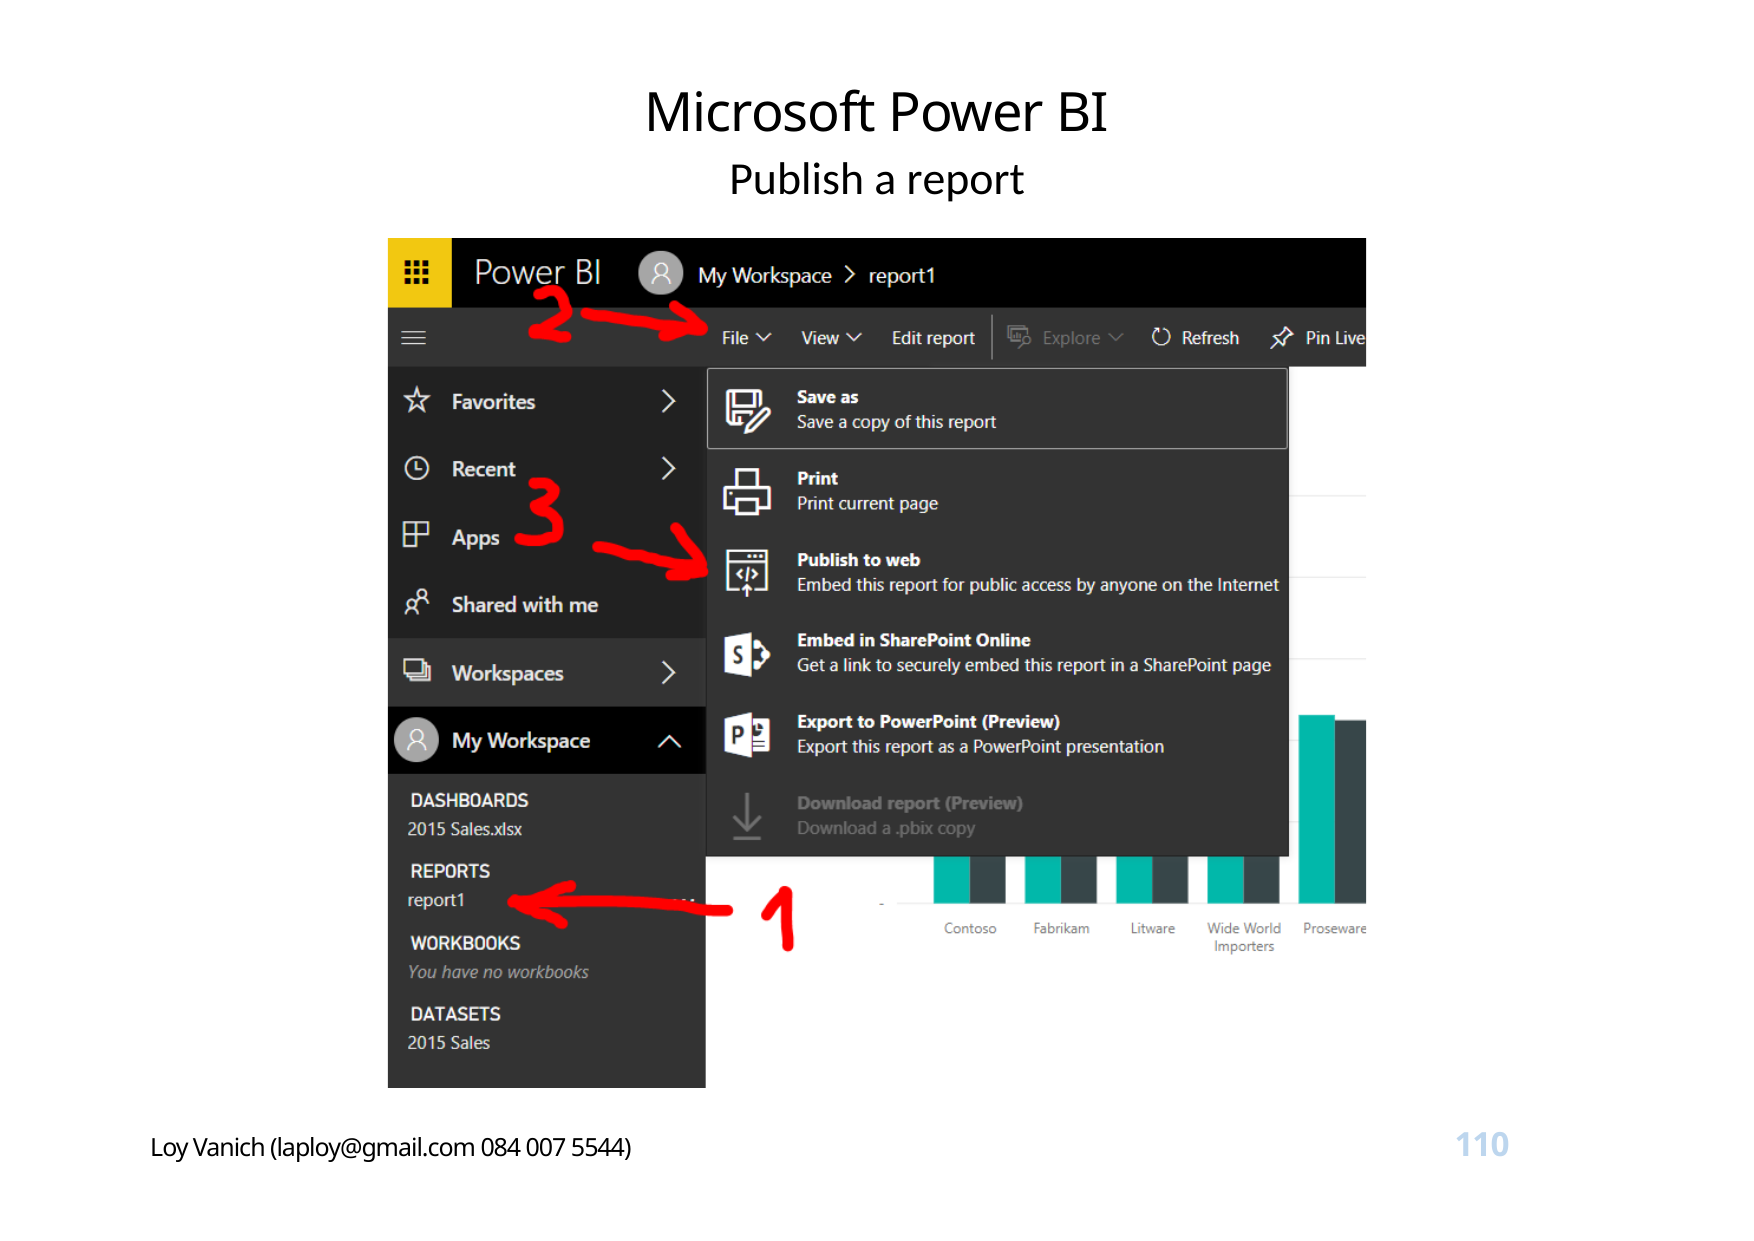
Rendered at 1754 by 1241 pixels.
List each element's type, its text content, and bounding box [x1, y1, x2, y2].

text Publish a report [150, 150, 1604, 206]
picture [387, 238, 1367, 1088]
